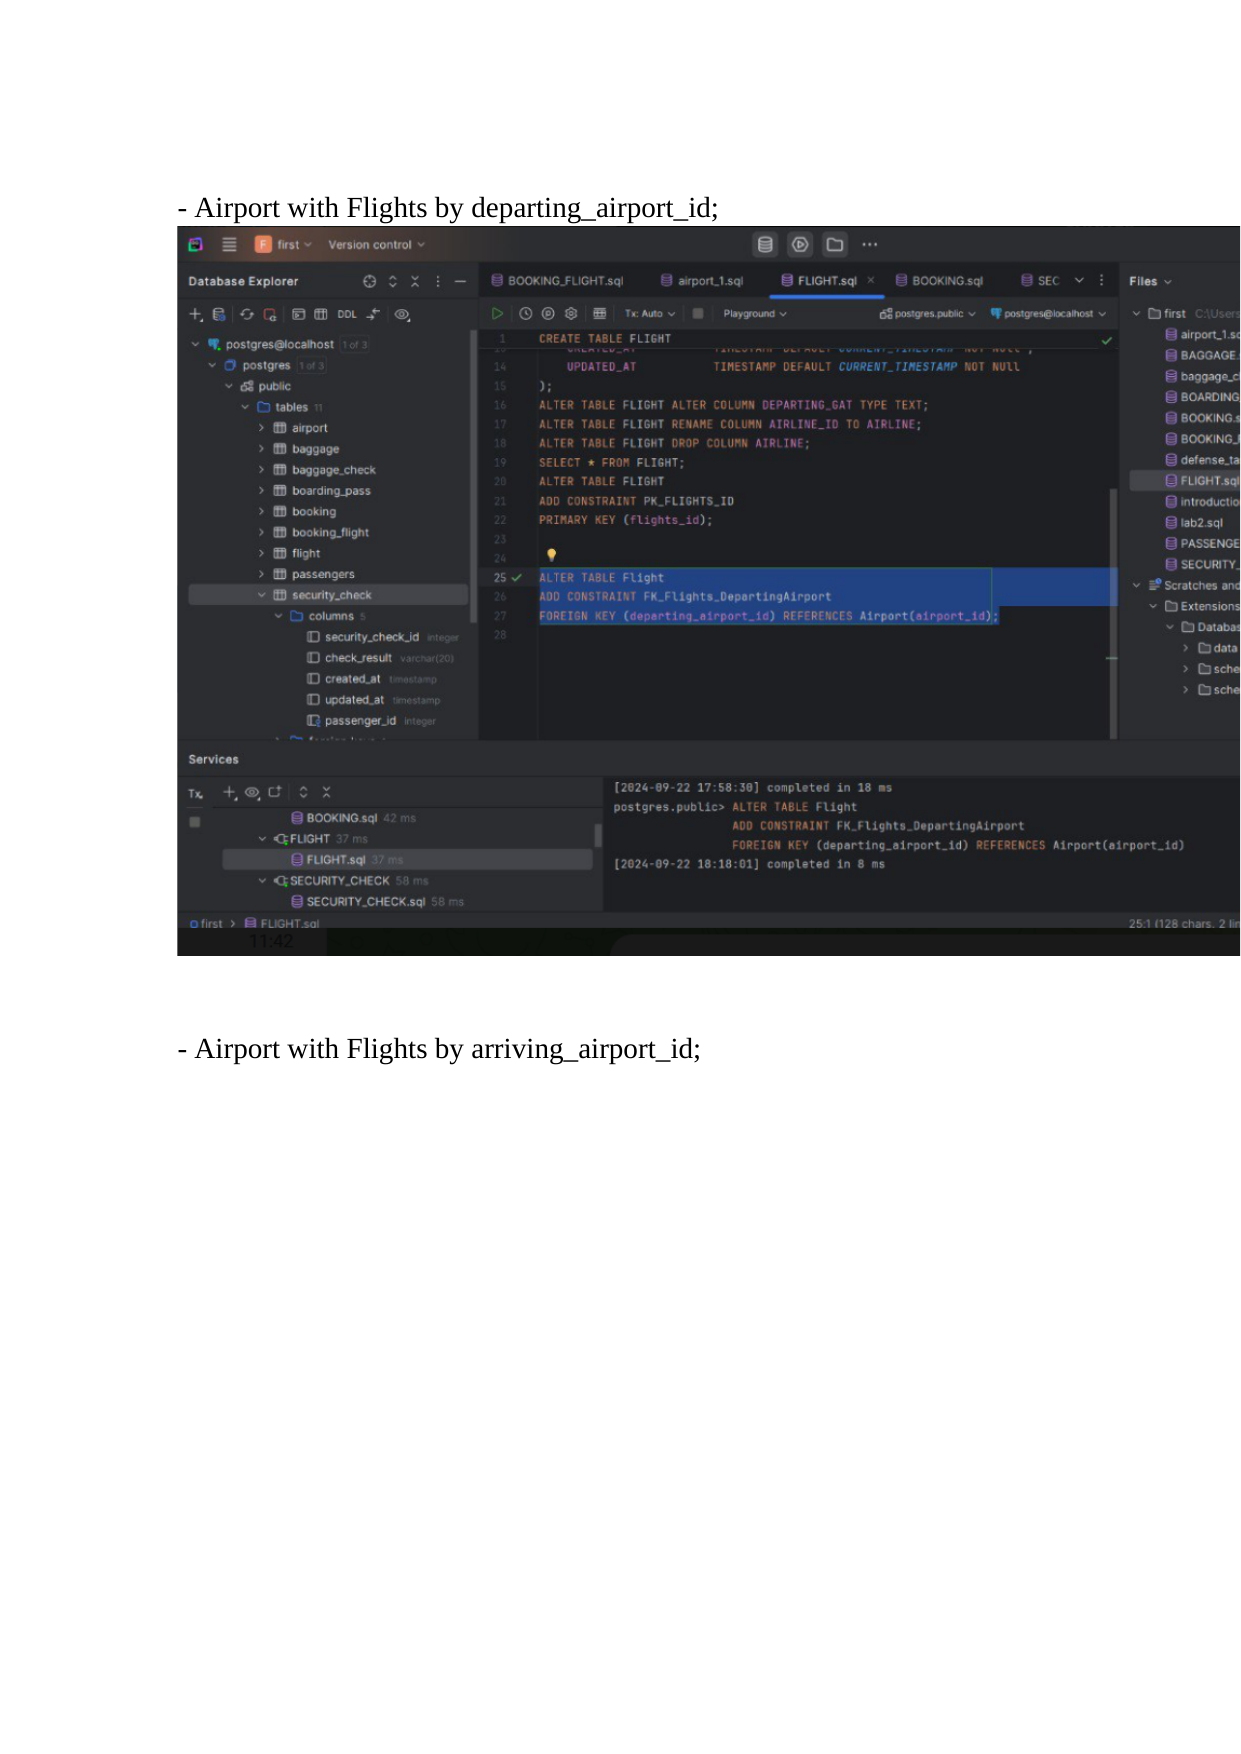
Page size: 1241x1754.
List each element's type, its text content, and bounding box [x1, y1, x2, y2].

list - Airport with Flights by arriving_airport_id; [177, 1031, 1152, 1064]
list - Airport with Flights by departing_airport_id; [177, 190, 1152, 224]
picture [177, 226, 1241, 956]
